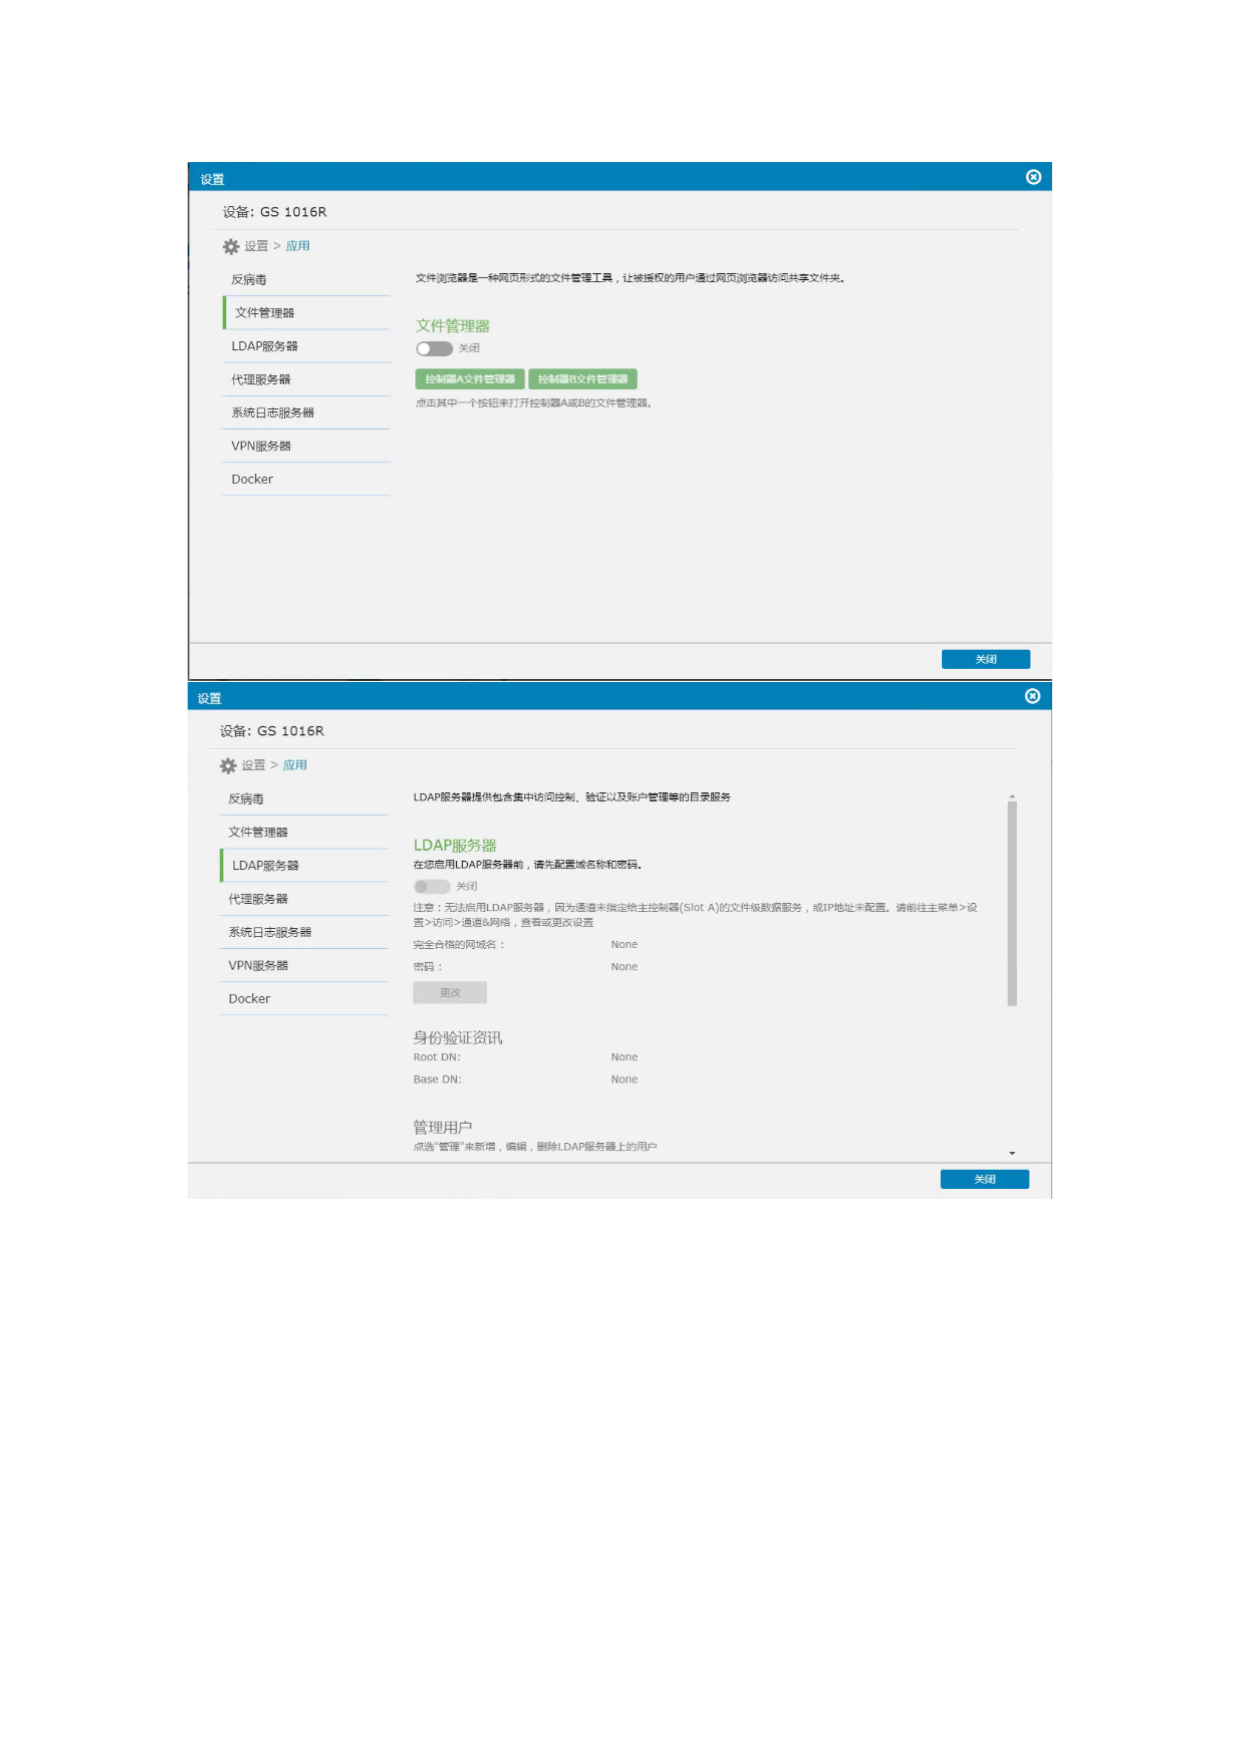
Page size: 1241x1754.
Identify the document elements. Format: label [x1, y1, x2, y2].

picture [1027, 170, 1041, 185]
picture [202, 174, 224, 185]
picture [199, 693, 221, 704]
picture [187, 689, 1053, 1199]
picture [1025, 689, 1040, 704]
picture [187, 166, 1053, 681]
